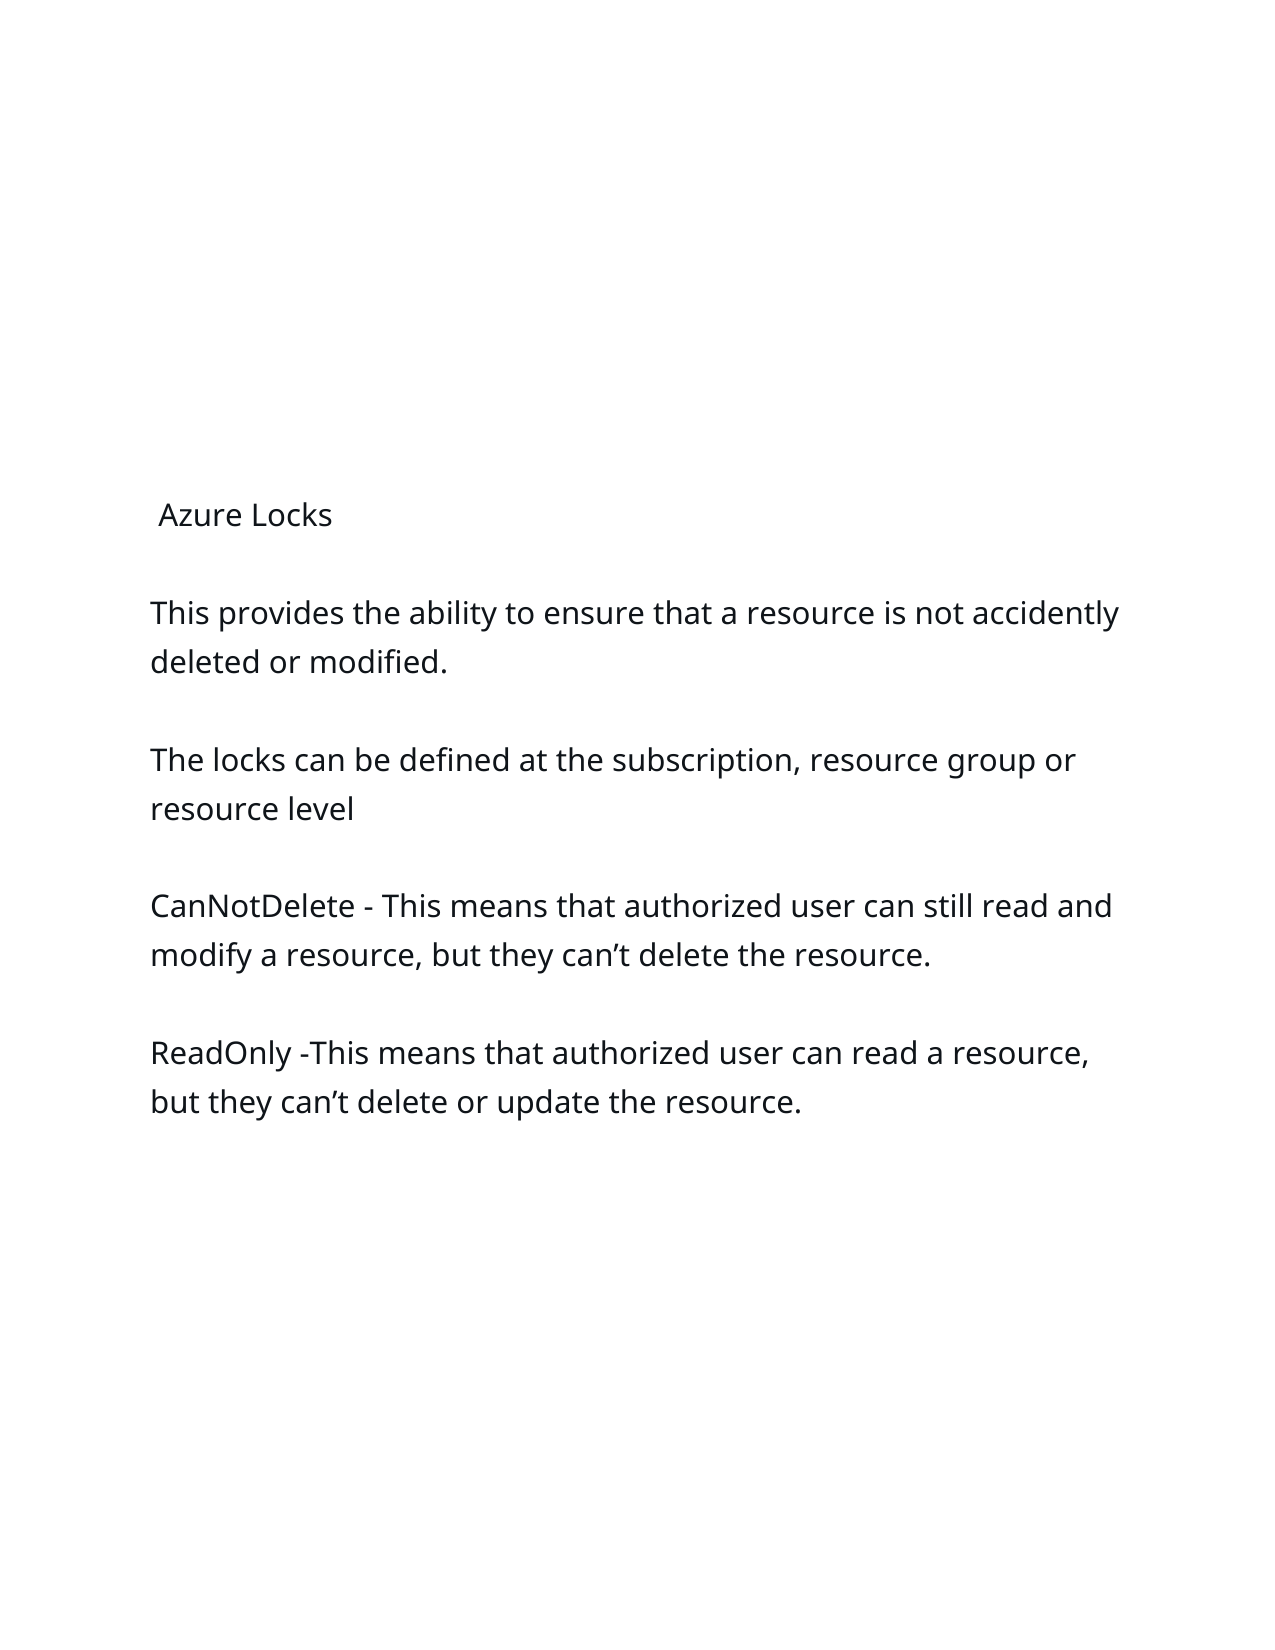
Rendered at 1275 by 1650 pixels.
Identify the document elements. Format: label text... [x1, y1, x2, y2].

text CanNotDelete - This means that authorized user can still read and modify a resource, but they can’t delete the resource. [150, 884, 1125, 976]
text Azure Locks [150, 493, 1125, 535]
text The locks can be defined at the subscription, resource group or resource level [150, 737, 1125, 829]
text This provides the ability to ensure that a resource is not accidently deleted or modified. [150, 591, 1125, 682]
text ReadOnly -This means that authorized user can read a resource, but they can’t delete or update the resource. [150, 1031, 1125, 1123]
